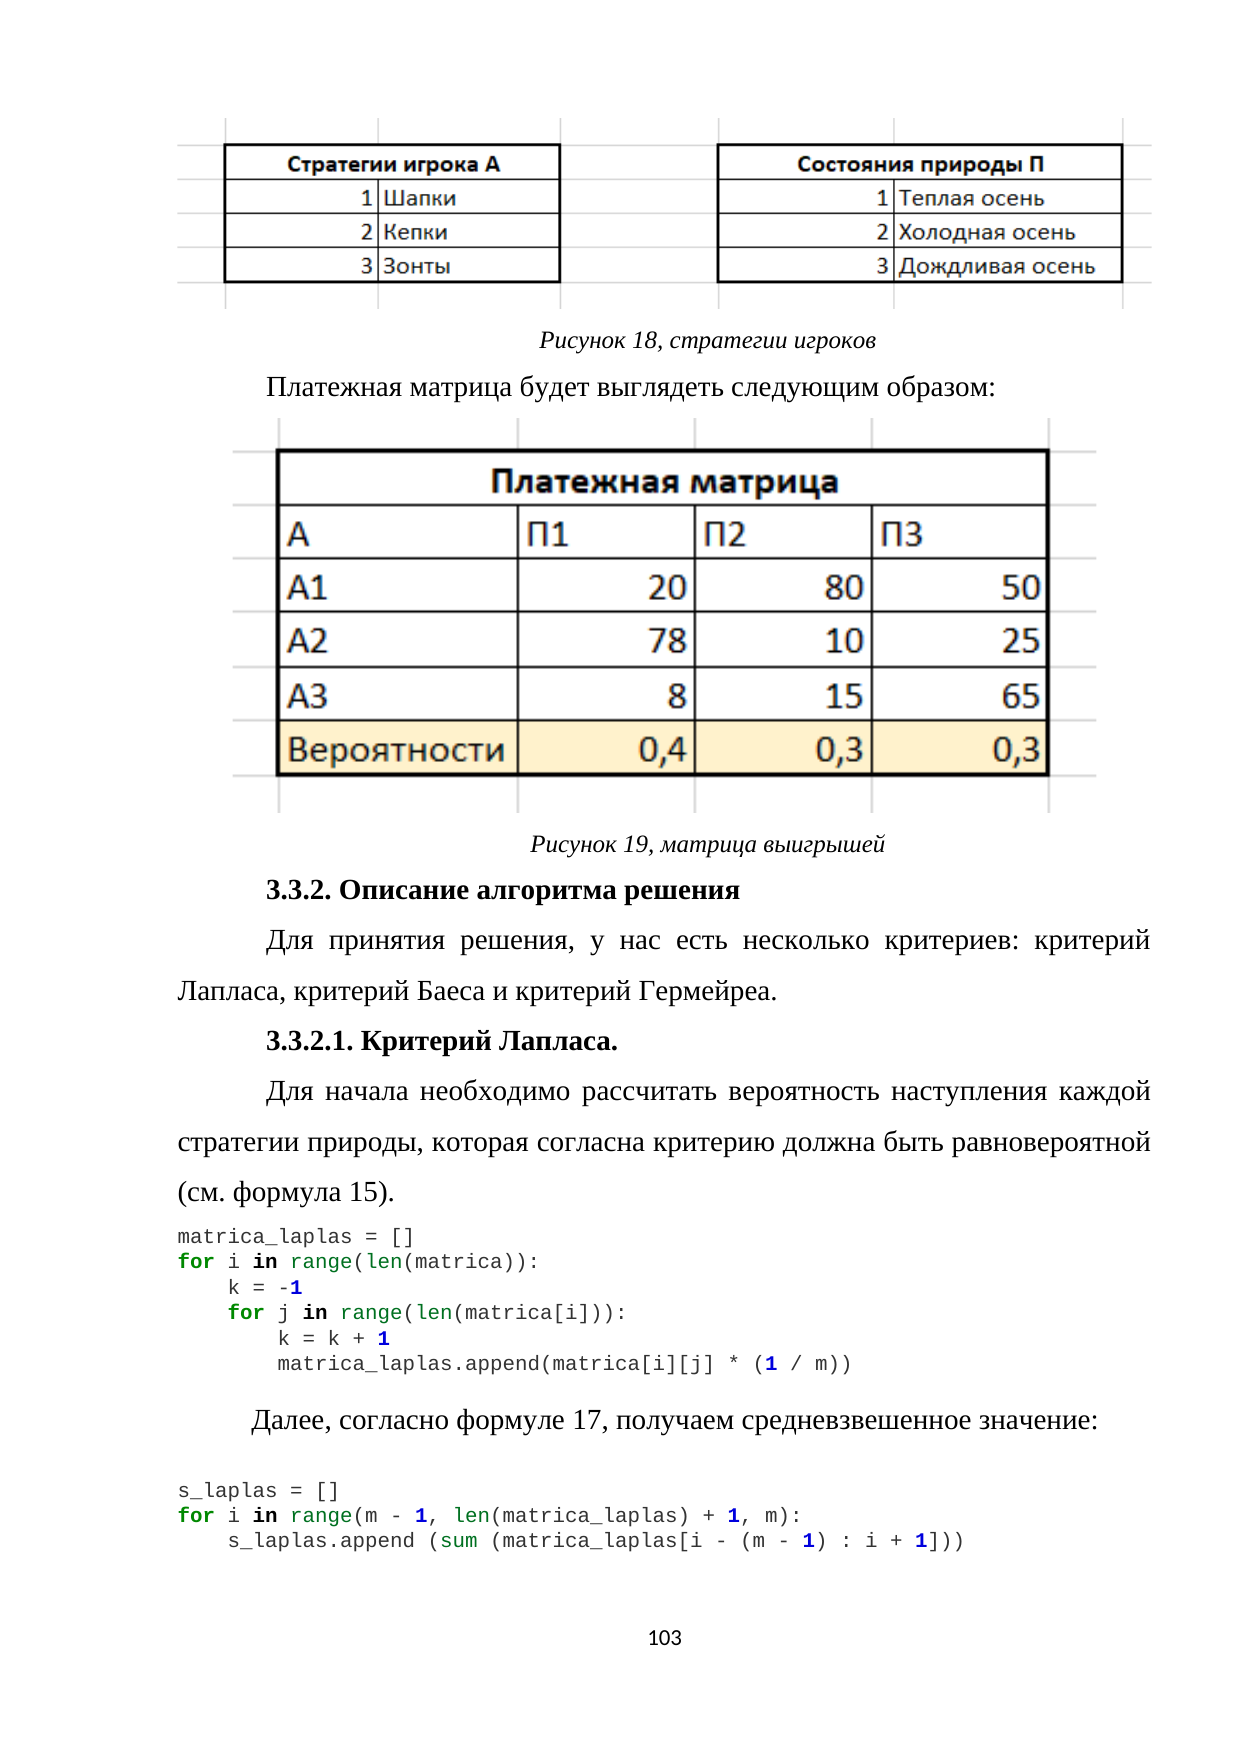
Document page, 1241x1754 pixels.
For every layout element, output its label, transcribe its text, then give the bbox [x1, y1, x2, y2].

text matrica_laplas.append(matrica[i][j] * (1 / m)) [177, 1351, 1152, 1377]
text Далее, согласно формуле 17, получаем средневзвешенное значение: [177, 1402, 1152, 1436]
text Для принятия решения, у нас есть несколько критериев: критерий Лапласа, критерий Баеса и критерий Гермейреа. [177, 922, 1152, 1006]
picture [232, 418, 1097, 813]
text for i in range(m - 1, len(matrica_laplas) + 1, m): [177, 1503, 1152, 1529]
text Рисунок 19, матрица выигрышей [177, 829, 1152, 858]
text s_laplas = [] [177, 1478, 1152, 1503]
text k = k + 1 [177, 1326, 1152, 1351]
text Платежная матрица будет выглядеть следующим образом: [177, 369, 1152, 402]
text matrica_laplas = [] [177, 1224, 1152, 1250]
text for i in range(len(matrica)): [177, 1250, 1152, 1275]
text for j in range(len(matrica[i])): [177, 1301, 1152, 1326]
picture [177, 118, 1152, 309]
text s_laplas.append (sum (matrica_laplas[i - (m - 1) : i + 1])) [177, 1529, 1152, 1554]
subtitle 3.3.2.1. Критерий Лапласа. [177, 1023, 1152, 1057]
subtitle 3.3.2. Описание алгоритма решения [177, 872, 1152, 906]
text Для начала необходимо рассчитать вероятность наступления каждой стратегии природы, которая согласна критерию должна быть равновероятной (cм. формула 15). [177, 1073, 1152, 1207]
text k = -1 [177, 1275, 1152, 1301]
text Рисунок 18, стратегии игроков [177, 326, 1152, 354]
